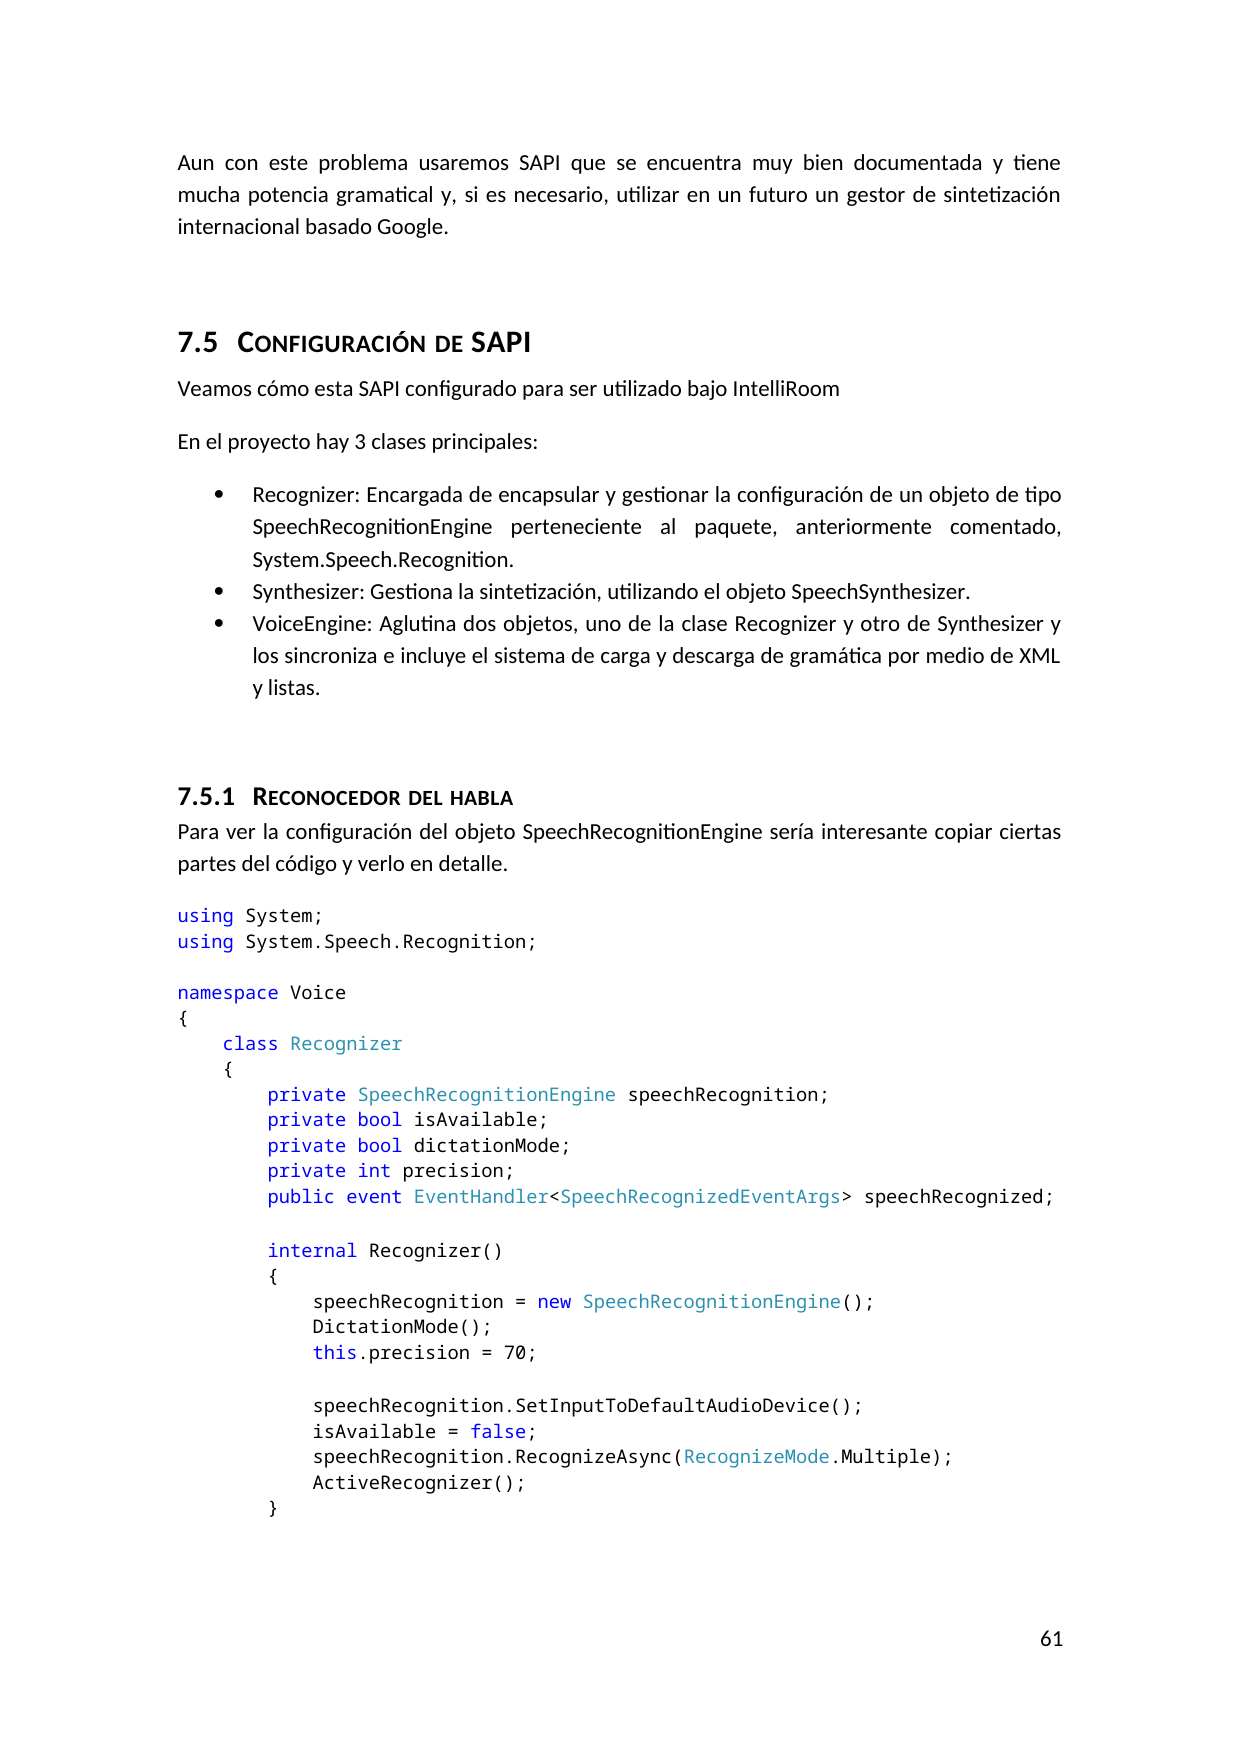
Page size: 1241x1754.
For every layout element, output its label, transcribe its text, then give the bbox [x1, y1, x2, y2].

list VoiceEngine: Aglutina dos objetos, uno de la clase Recognizer y otro de Synthesizer y los sincroniza e incluye el sistema de carga y descarga de gramática por medio de XML y listas. [215, 609, 1063, 701]
text Aun con este problema usaremos SAPI que se encuentra muy bien documentada y tiene mucha potencia gramatical y, si es necesario, utilizar en un futuro un gestor de sintetización internacional basado Google. [177, 148, 1063, 240]
text Para ver la configuración del objeto SpeechRecognitionEngine sería interesante copiar ciertas partes del código y verlo en detalle. [177, 817, 1063, 878]
text speechRecognition.SetInputToDefaultAudioDevice(); [177, 1392, 1063, 1418]
text DictationMode(); [177, 1313, 1063, 1339]
text internal Recognizer() [177, 1237, 1063, 1262]
text using System.Speech.Recognition; [177, 928, 1063, 954]
subtitle Reconocedor del habla [177, 779, 1063, 812]
text namespace Voice [177, 979, 1063, 1005]
text En el proyecto hay 3 clases principales: [177, 427, 1063, 455]
text class Recognizer [177, 1030, 1063, 1056]
text this.precision = 70; [177, 1339, 1063, 1364]
text private bool dictationMode; [177, 1132, 1063, 1158]
text } [177, 1494, 1063, 1520]
text speechRecognition.RecognizeAsync(RecognizeMode.Multiple); [177, 1443, 1063, 1469]
text isAvailable = false; [177, 1418, 1063, 1443]
text using System; [177, 903, 1063, 928]
text { [177, 1056, 1063, 1081]
text ActiveRecognizer(); [177, 1469, 1063, 1494]
text speechRecognition = new SpeechRecognitionEngine(); [177, 1288, 1063, 1313]
subtitle Configuración de SAPI [177, 322, 1063, 360]
text public event EventHandler<SpeechRecognizedEventArgs> speechRecognized; [177, 1183, 1063, 1209]
list Recognizer: Encargada de encapsular y gestionar la configuración de un objeto de tipo SpeechRecognitionEngine perteneciente al paquete, anteriormente comentado, System.Speech.Recognition. [215, 480, 1063, 573]
text { [177, 1005, 1063, 1030]
text { [177, 1262, 1063, 1288]
text private bool isAvailable; [177, 1107, 1063, 1132]
list Synthesizer: Gestiona la sintetización, utilizando el objeto SpeechSynthesizer. [215, 577, 1063, 605]
text private SpeechRecognitionEngine speechRecognition; [177, 1081, 1063, 1107]
text private int precision; [177, 1158, 1063, 1183]
text Veamos cómo esta SAPI configurado para ser utilizado bajo IntelliRoom [177, 374, 1063, 402]
